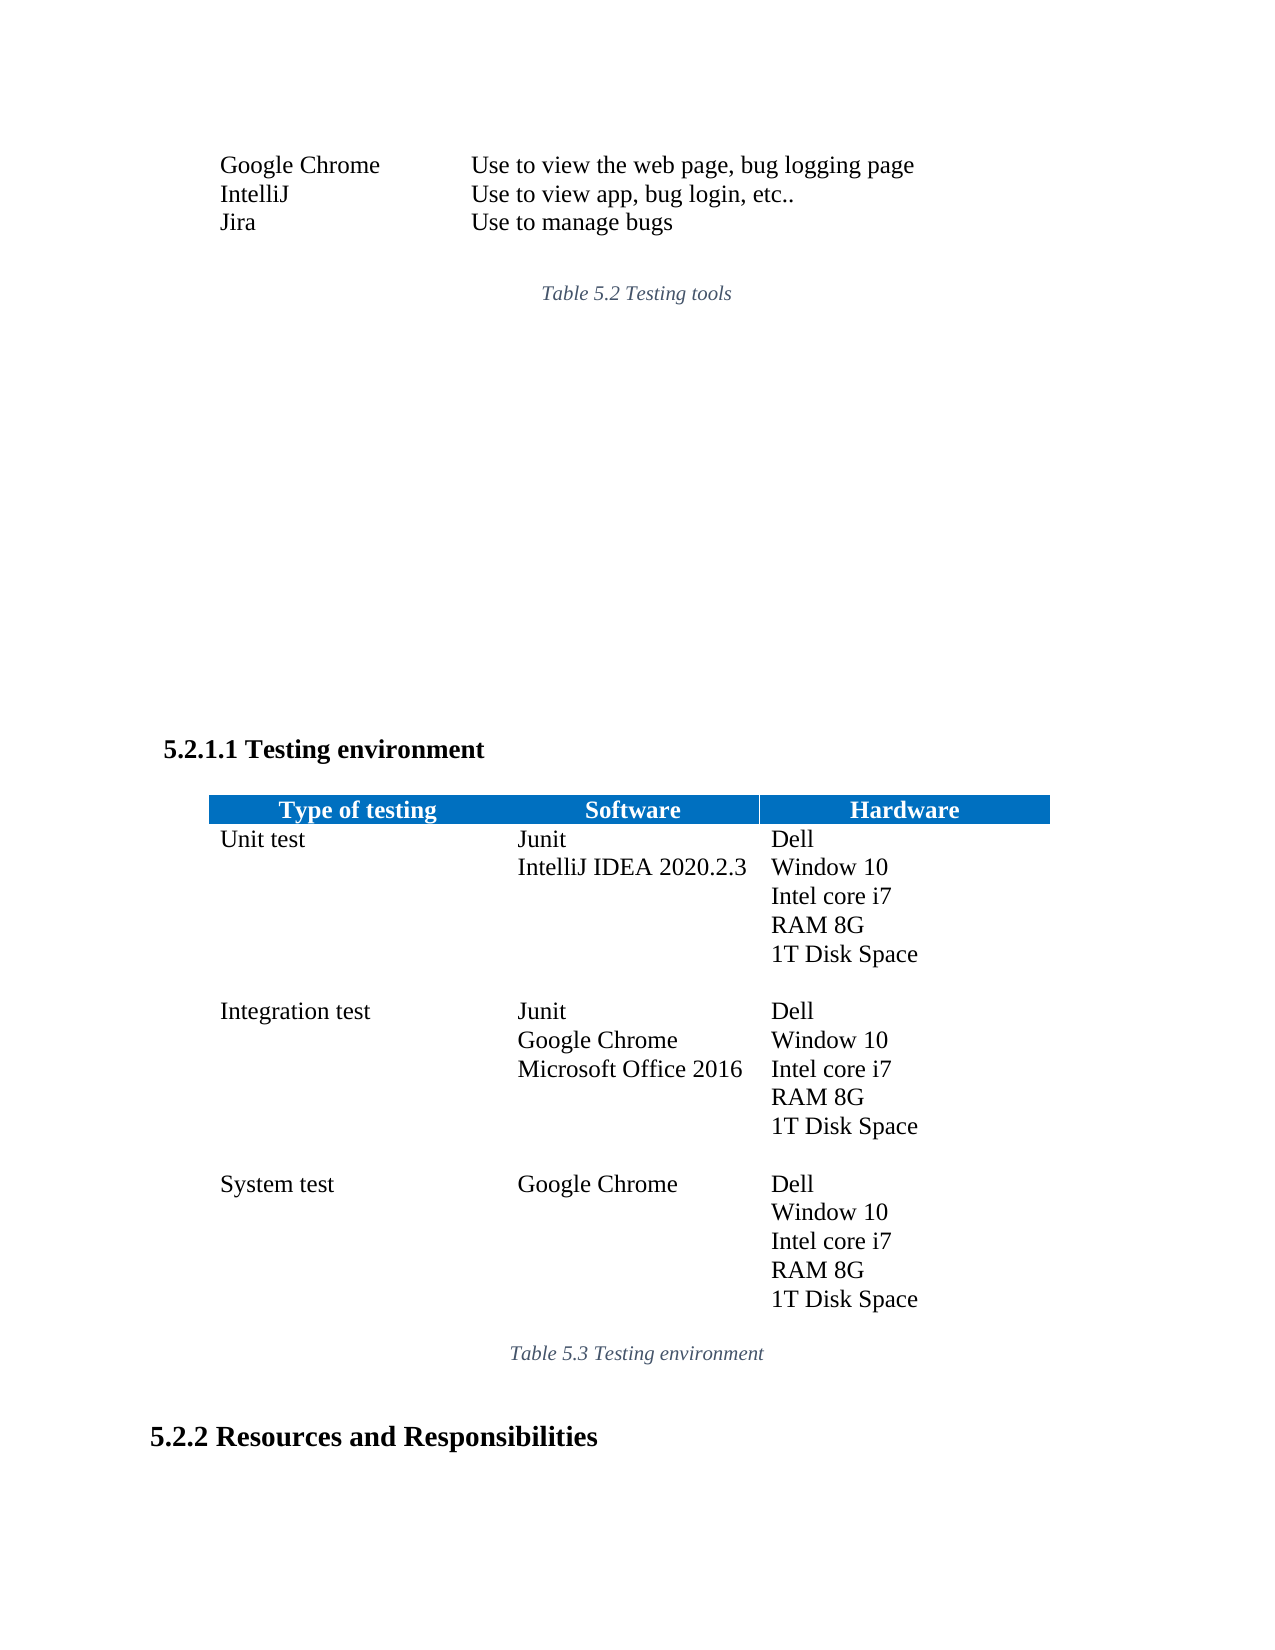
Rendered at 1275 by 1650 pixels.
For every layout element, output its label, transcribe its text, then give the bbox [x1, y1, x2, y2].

text Table 5.2 Testing tools [150, 281, 1125, 305]
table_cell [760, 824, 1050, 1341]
text Table 5.3 Testing environment [150, 1341, 1125, 1365]
subtitle 5.2.2 Resources and Responsibilities [150, 1419, 1125, 1453]
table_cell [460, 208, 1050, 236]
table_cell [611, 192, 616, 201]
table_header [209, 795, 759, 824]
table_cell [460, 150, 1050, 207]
subtitle 5.2.1.1 Testing environment [150, 733, 1125, 764]
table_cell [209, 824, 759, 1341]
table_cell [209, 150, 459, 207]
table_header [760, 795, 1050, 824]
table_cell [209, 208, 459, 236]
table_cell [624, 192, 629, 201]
